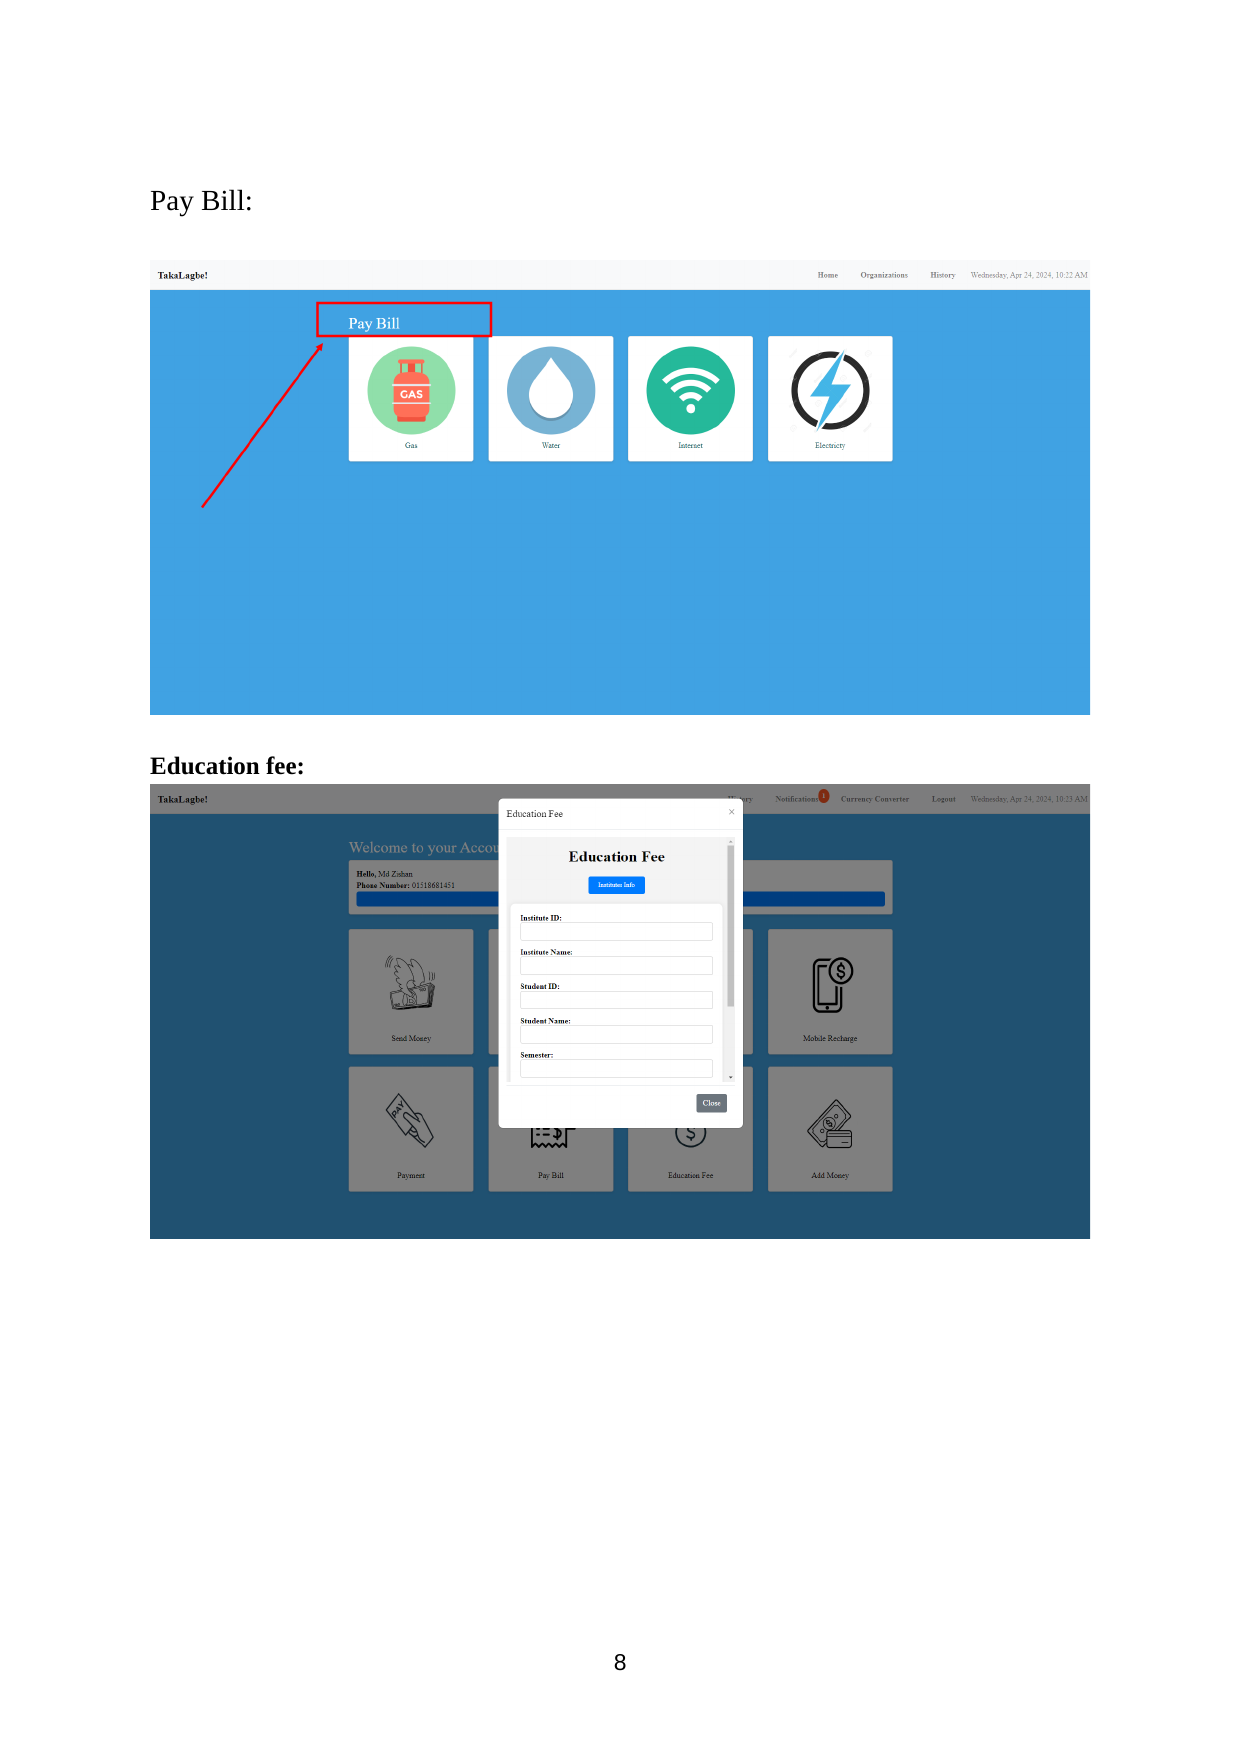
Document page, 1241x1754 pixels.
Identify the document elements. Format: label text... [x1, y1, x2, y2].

text Education fee: [150, 751, 1090, 780]
picture [150, 784, 1091, 1239]
picture [150, 260, 1091, 715]
text Pay Bill: [150, 183, 1090, 217]
